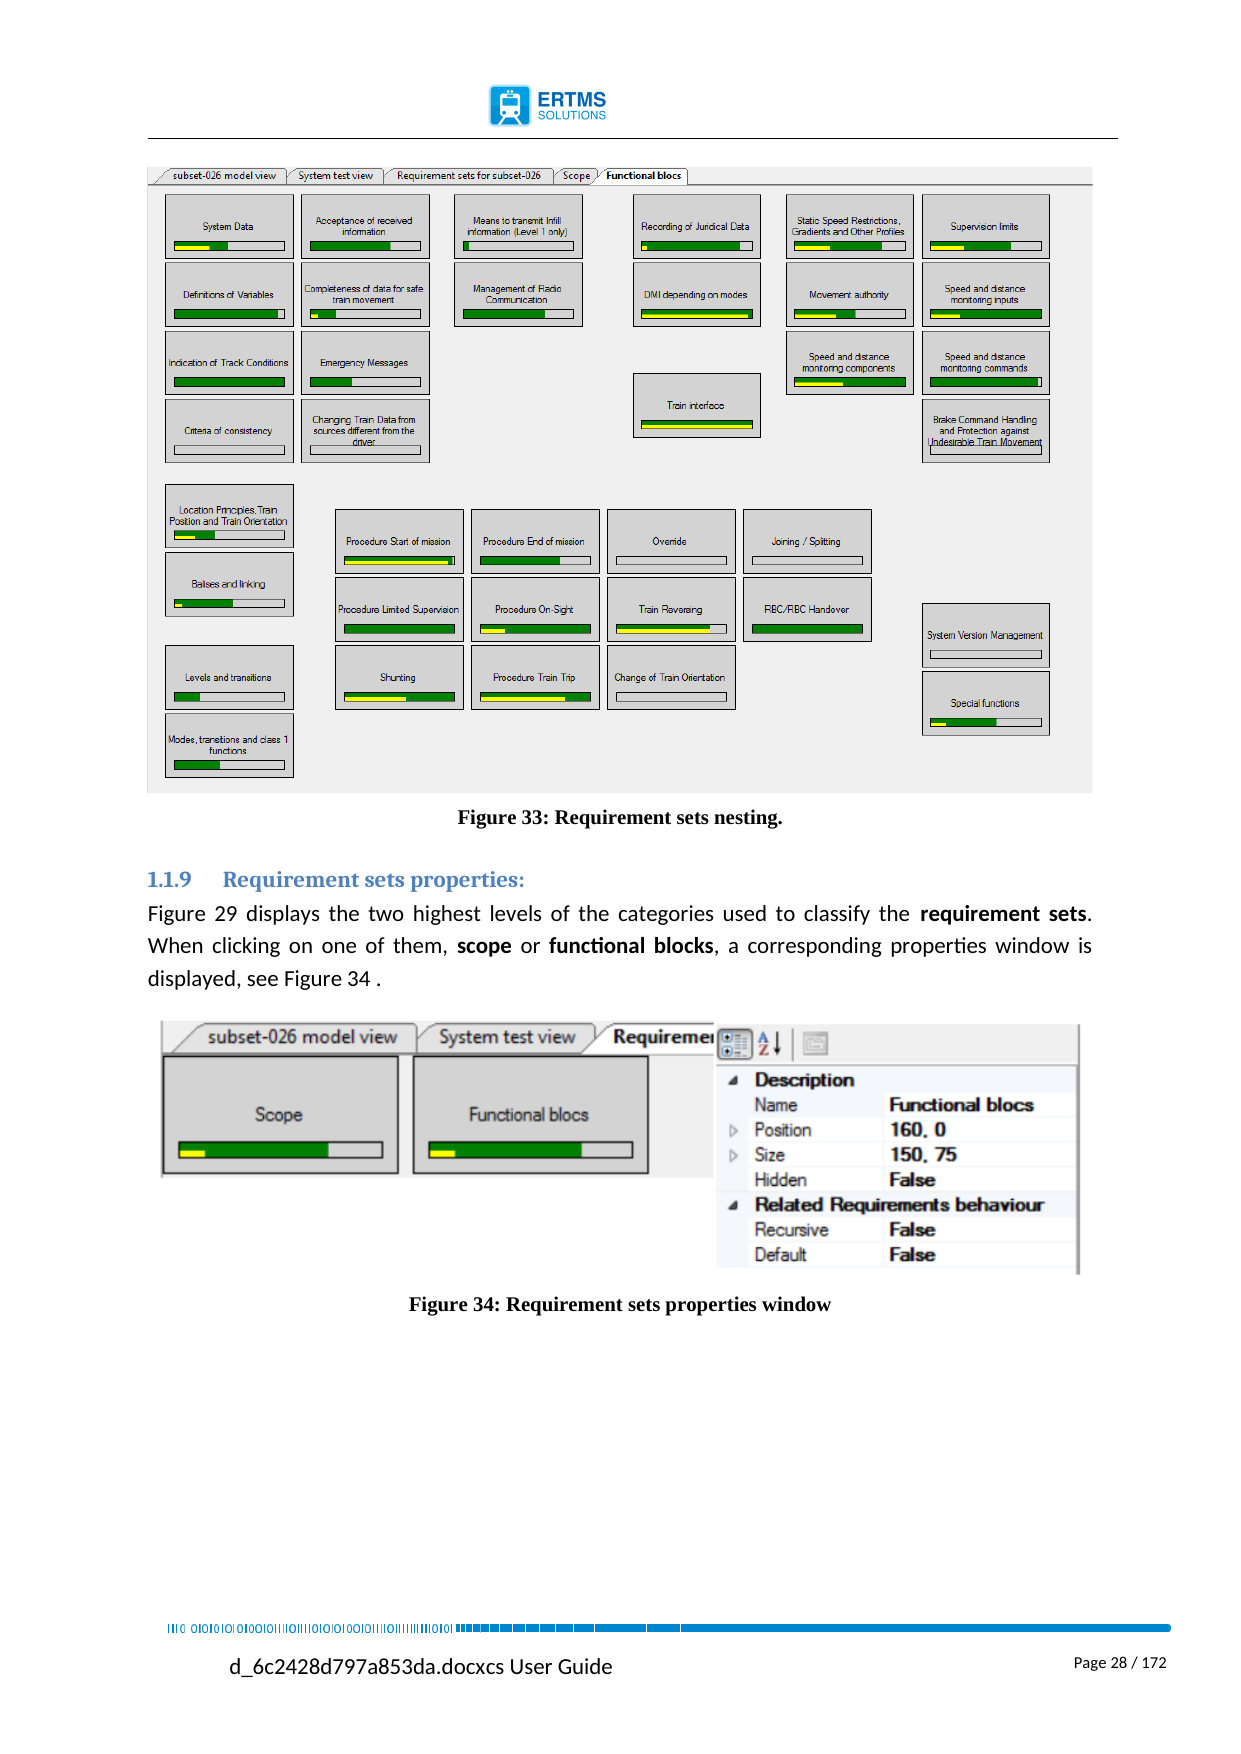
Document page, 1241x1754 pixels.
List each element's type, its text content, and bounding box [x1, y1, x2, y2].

picture [477, 73, 617, 138]
text Figure 33: Requirement sets nesting. [148, 805, 1093, 829]
subtitle Requirement sets properties: [148, 867, 1093, 893]
text Figure 29 displays the two highest levels of the categories used to classify the requirement sets. When clicking on one of them, scope or functional blocks, a corresponding properties window is displayed, see Figure 34 . [148, 899, 1093, 992]
picture [147, 167, 1093, 793]
text Figure 34: Requirement sets properties window [148, 1292, 1093, 1316]
picture [167, 1624, 1171, 1633]
